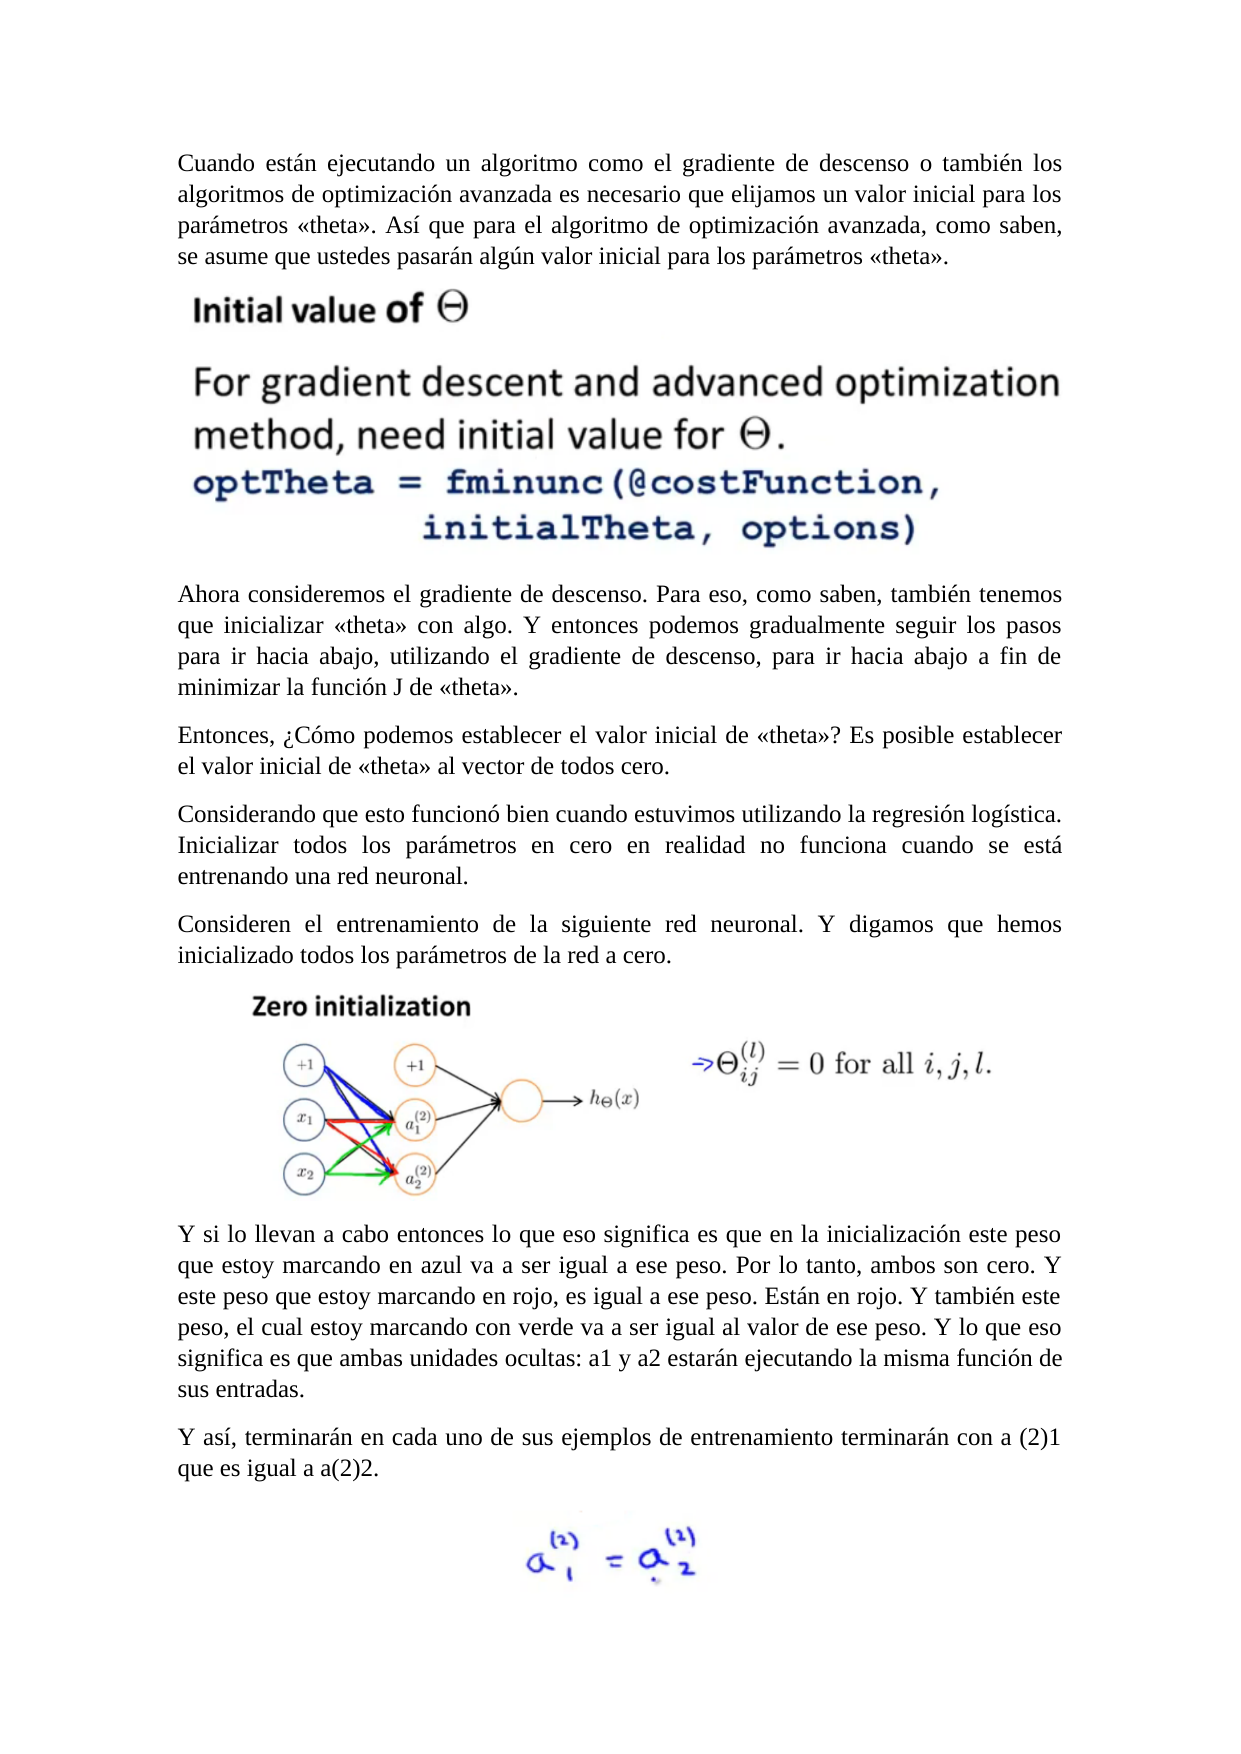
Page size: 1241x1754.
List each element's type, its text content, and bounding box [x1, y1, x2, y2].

text Y si lo llevan a cabo entonces lo que eso significa es que en la inicialización este peso que estoy marcando en azul va a ser igual a ese peso. Por lo tanto, ambos son cero. Y este peso que estoy marcando en rojo, es igual a ese peso. Están en rojo. Y también este peso, el cual estoy marcando con verde va a ser igual al valor de ese peso. Y lo que eso significa es que ambas unidades ocultas: a1 y a2 estarán ejecutando la misma función de sus entradas. [177, 1219, 1063, 1403]
picture [512, 1501, 728, 1601]
text Entonces, ¿Cómo podemos establecer el valor inicial de «theta»? Es posible establecer el valor inicial de «theta» al vector de todos cero. [177, 720, 1063, 780]
text Ahora consideremos el gradiente de descenso. Para eso, como saben, también tenemos que inicializar «theta» con algo. Y entonces podemos gradualmente seguir los pasos para ir hacia abajo, utilizando el gradiente de descenso, para ir hacia abajo a fin de minimizar la función J de «theta». [177, 579, 1063, 701]
text Considerando que esto funcionó bien cuando estuvimos utilizando la regresión logística. Inicializar todos los parámetros en cero en realidad no funciona cuando se está entrenando una red neuronal. [177, 799, 1063, 890]
picture [239, 987, 1001, 1201]
text Consideren el entrenamiento de la siguiente red neuronal. Y digamos que hemos inicializado todos los parámetros de la red a cero. [177, 909, 1063, 968]
picture [177, 288, 1063, 561]
text Cuando están ejecutando un algoritmo como el gradiente de descenso o también los algoritmos de optimización avanzada es necesario que elijamos un valor inicial para los parámetros «theta». Así que para el algoritmo de optimización avanzada, como saben, se asume que ustedes pasarán algún valor inicial para los parámetros «theta». [177, 148, 1063, 269]
text Y así, terminarán en cada uno de sus ejemplos de entrenamiento terminarán con a (2)1 que es igual a a(2)2. [177, 1422, 1063, 1482]
